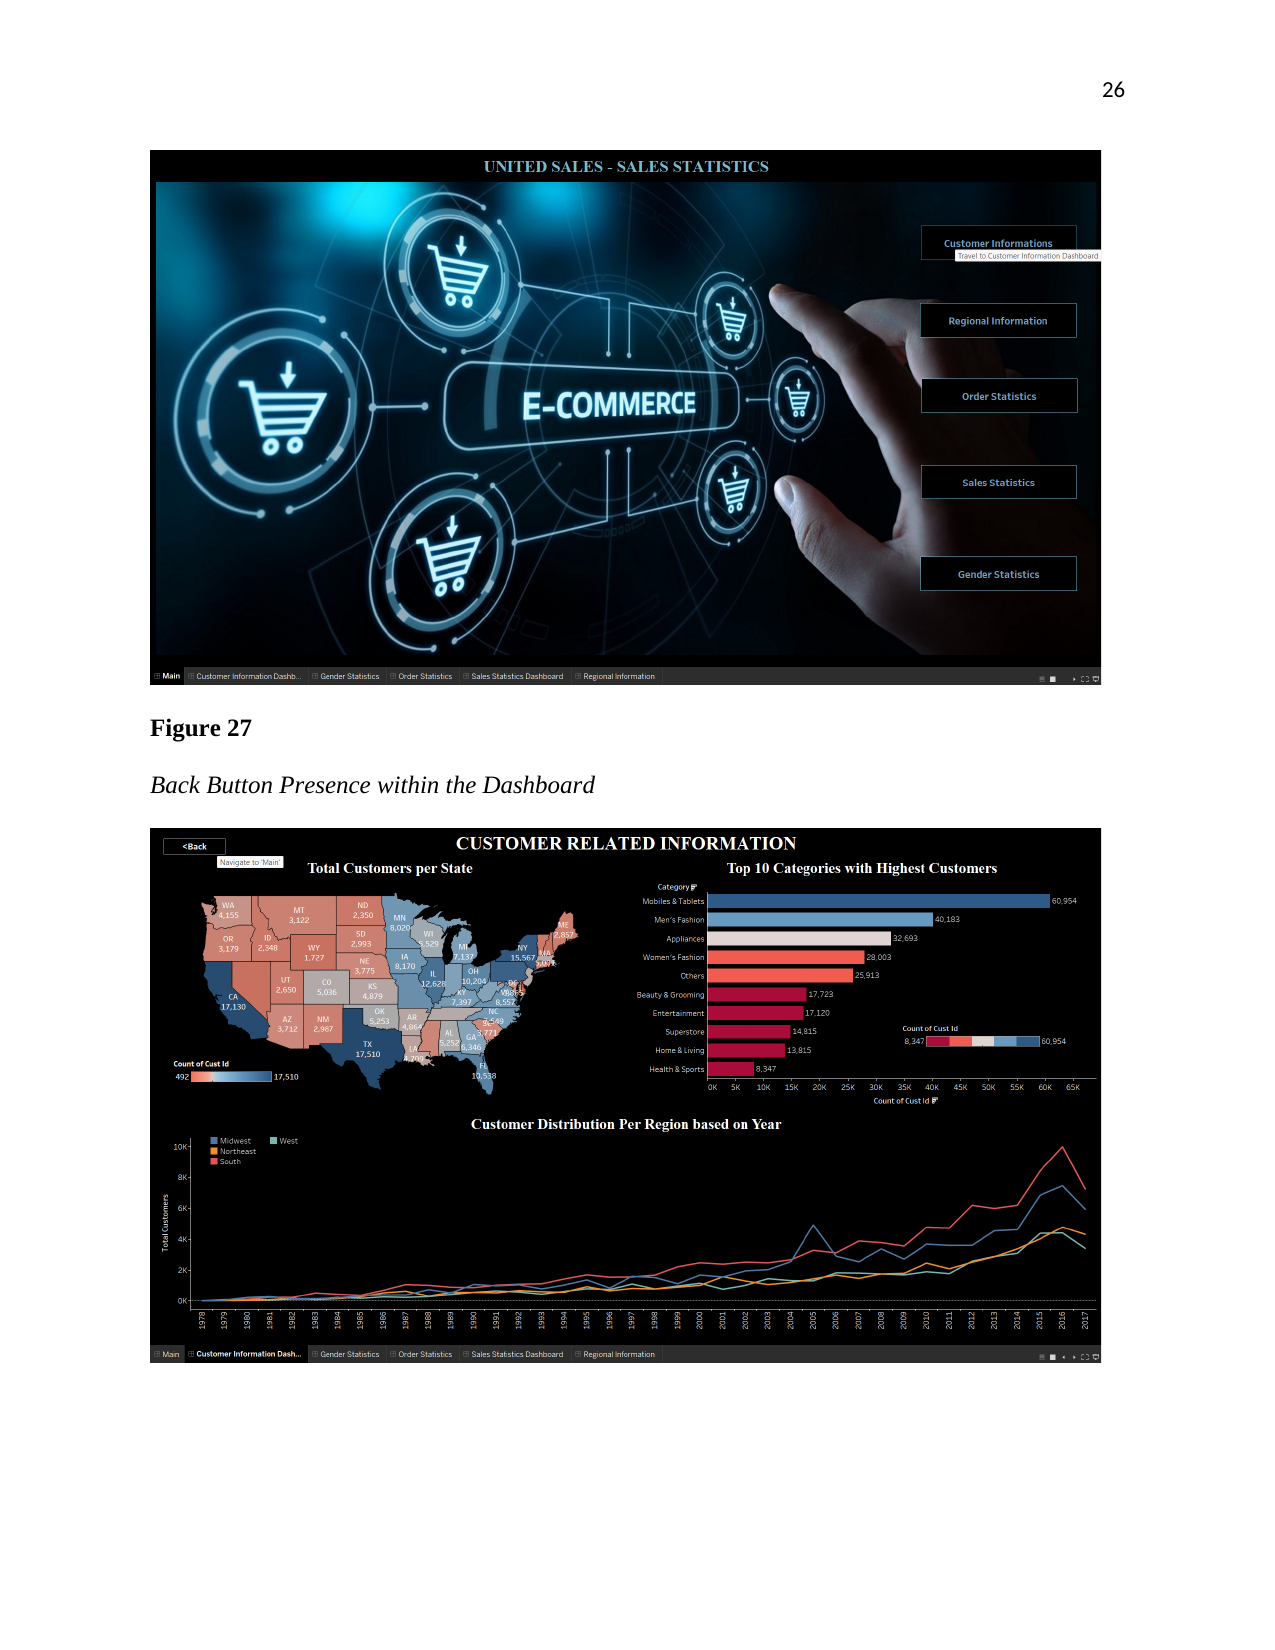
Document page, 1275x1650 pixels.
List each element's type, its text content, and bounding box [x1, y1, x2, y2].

text Back Button Presence within the Dashboard [150, 771, 1125, 799]
picture [150, 828, 1102, 1363]
picture [150, 150, 1102, 685]
text Figure 27 [150, 713, 1125, 742]
